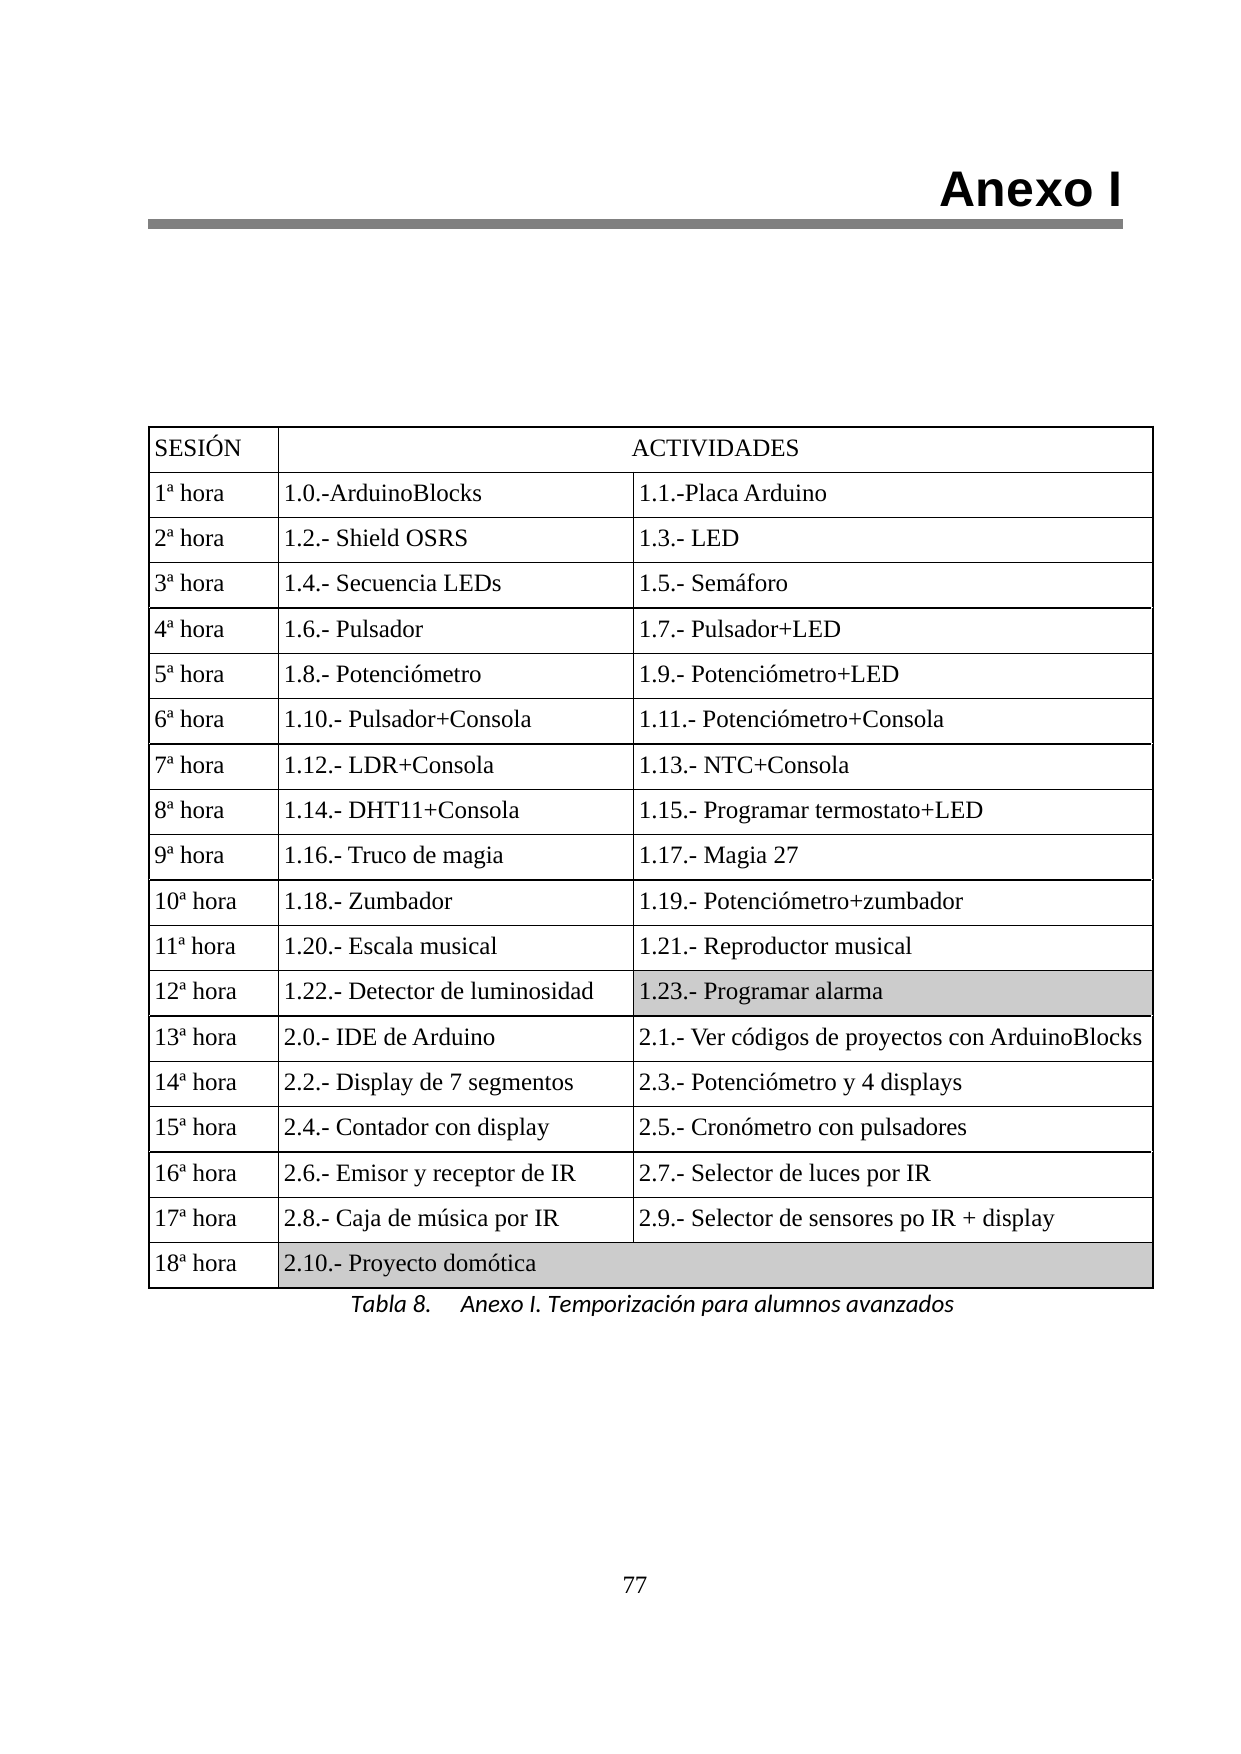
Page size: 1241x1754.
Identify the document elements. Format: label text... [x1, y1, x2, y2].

table_cell 1ª hora [150, 473, 278, 517]
table_cell 1.9.- Potenciómetro+LED [634, 654, 1152, 698]
table_cell 1.15.- Programar termostato+LED [634, 790, 1152, 834]
table_cell 16ª hora [150, 1153, 278, 1197]
table_cell 1.17.- Magia 27 [634, 835, 1152, 879]
table_cell 2.1.- Ver códigos de proyectos con ArduinoBlocks [634, 1015, 1152, 1061]
table_cell 1.12.- LDR+Consola [279, 745, 633, 789]
table_cell 1.3.- LED [634, 518, 1152, 562]
table_cell 1.19.- Potenciómetro+zumbador [634, 879, 1152, 925]
table_cell 1.18.- Zumbador [279, 881, 633, 925]
table_cell 2.7.- Selector de luces por IR [634, 1151, 1152, 1197]
table_cell 2.6.- Emisor y receptor de IR [279, 1153, 633, 1197]
table_cell 12ª hora [150, 971, 278, 1015]
table_cell 1.1.-Placa Arduino [634, 473, 1152, 517]
table_cell 6ª hora [150, 699, 278, 743]
table_cell 1.16.- Truco de magia [279, 835, 633, 879]
table_cell 1.0.-ArduinoBlocks [279, 473, 633, 517]
text Anexo I [148, 160, 1123, 219]
table_cell 1.7.- Pulsador+LED [634, 607, 1152, 653]
table_cell 1.23.- Programar alarma [634, 971, 1152, 1015]
table_cell 2.3.- Potenciómetro y 4 displays [634, 1062, 1152, 1106]
table_cell 2.0.- IDE de Arduino [279, 1017, 633, 1061]
table_cell 1.5.- Semáforo [634, 563, 1152, 607]
table_cell 7ª hora [150, 745, 278, 789]
table_cell 2.8.- Caja de música por IR [279, 1198, 633, 1242]
table_cell 2.5.- Cronómetro con pulsadores [634, 1107, 1152, 1151]
table_cell 3ª hora [150, 563, 278, 607]
text Anexo I. Temporización para alumnos avanzados [185, 1289, 1122, 1319]
table_cell 18ª hora [150, 1243, 278, 1287]
table_cell 10ª hora [150, 881, 278, 925]
table_cell 1.22.- Detector de luminosidad [279, 971, 633, 1015]
table_cell 2ª hora [150, 518, 278, 562]
table_cell 1.4.- Secuencia LEDs [279, 563, 633, 607]
table_cell 1.13.- NTC+Consola [634, 743, 1152, 789]
table_cell 14ª hora [150, 1062, 278, 1106]
table_cell 11ª hora [150, 926, 278, 970]
table_cell 1.11.- Potenciómetro+Consola [634, 699, 1152, 743]
table_cell 8ª hora [150, 790, 278, 834]
table_cell 5ª hora [150, 654, 278, 698]
table_cell 1.20.- Escala musical [279, 926, 633, 970]
table_cell 1.8.- Potenciómetro [279, 654, 633, 698]
table_cell 2.10.- Proyecto domótica [279, 1243, 1152, 1287]
table_cell 2.2.- Display de 7 segmentos [279, 1062, 633, 1106]
table_cell 17ª hora [150, 1198, 278, 1242]
table_header SESIÓN [150, 428, 278, 472]
table_header ACTIVIDADES [279, 428, 1152, 472]
table_cell 2.4.- Contador con display [279, 1107, 633, 1151]
table_cell 1.6.- Pulsador [279, 609, 633, 653]
table_cell 13ª hora [150, 1017, 278, 1061]
table_cell 1.14.- DHT11+Consola [279, 790, 633, 834]
table_cell 1.10.- Pulsador+Consola [279, 699, 633, 743]
table_cell 1.2.- Shield OSRS [279, 518, 633, 562]
table_cell 2.9.- Selector de sensores po IR + display [634, 1198, 1152, 1242]
table_cell 1.21.- Reproductor musical [634, 926, 1152, 970]
table_cell 4ª hora [150, 609, 278, 653]
table_cell 9ª hora [150, 835, 278, 879]
table_cell 15ª hora [150, 1107, 278, 1151]
